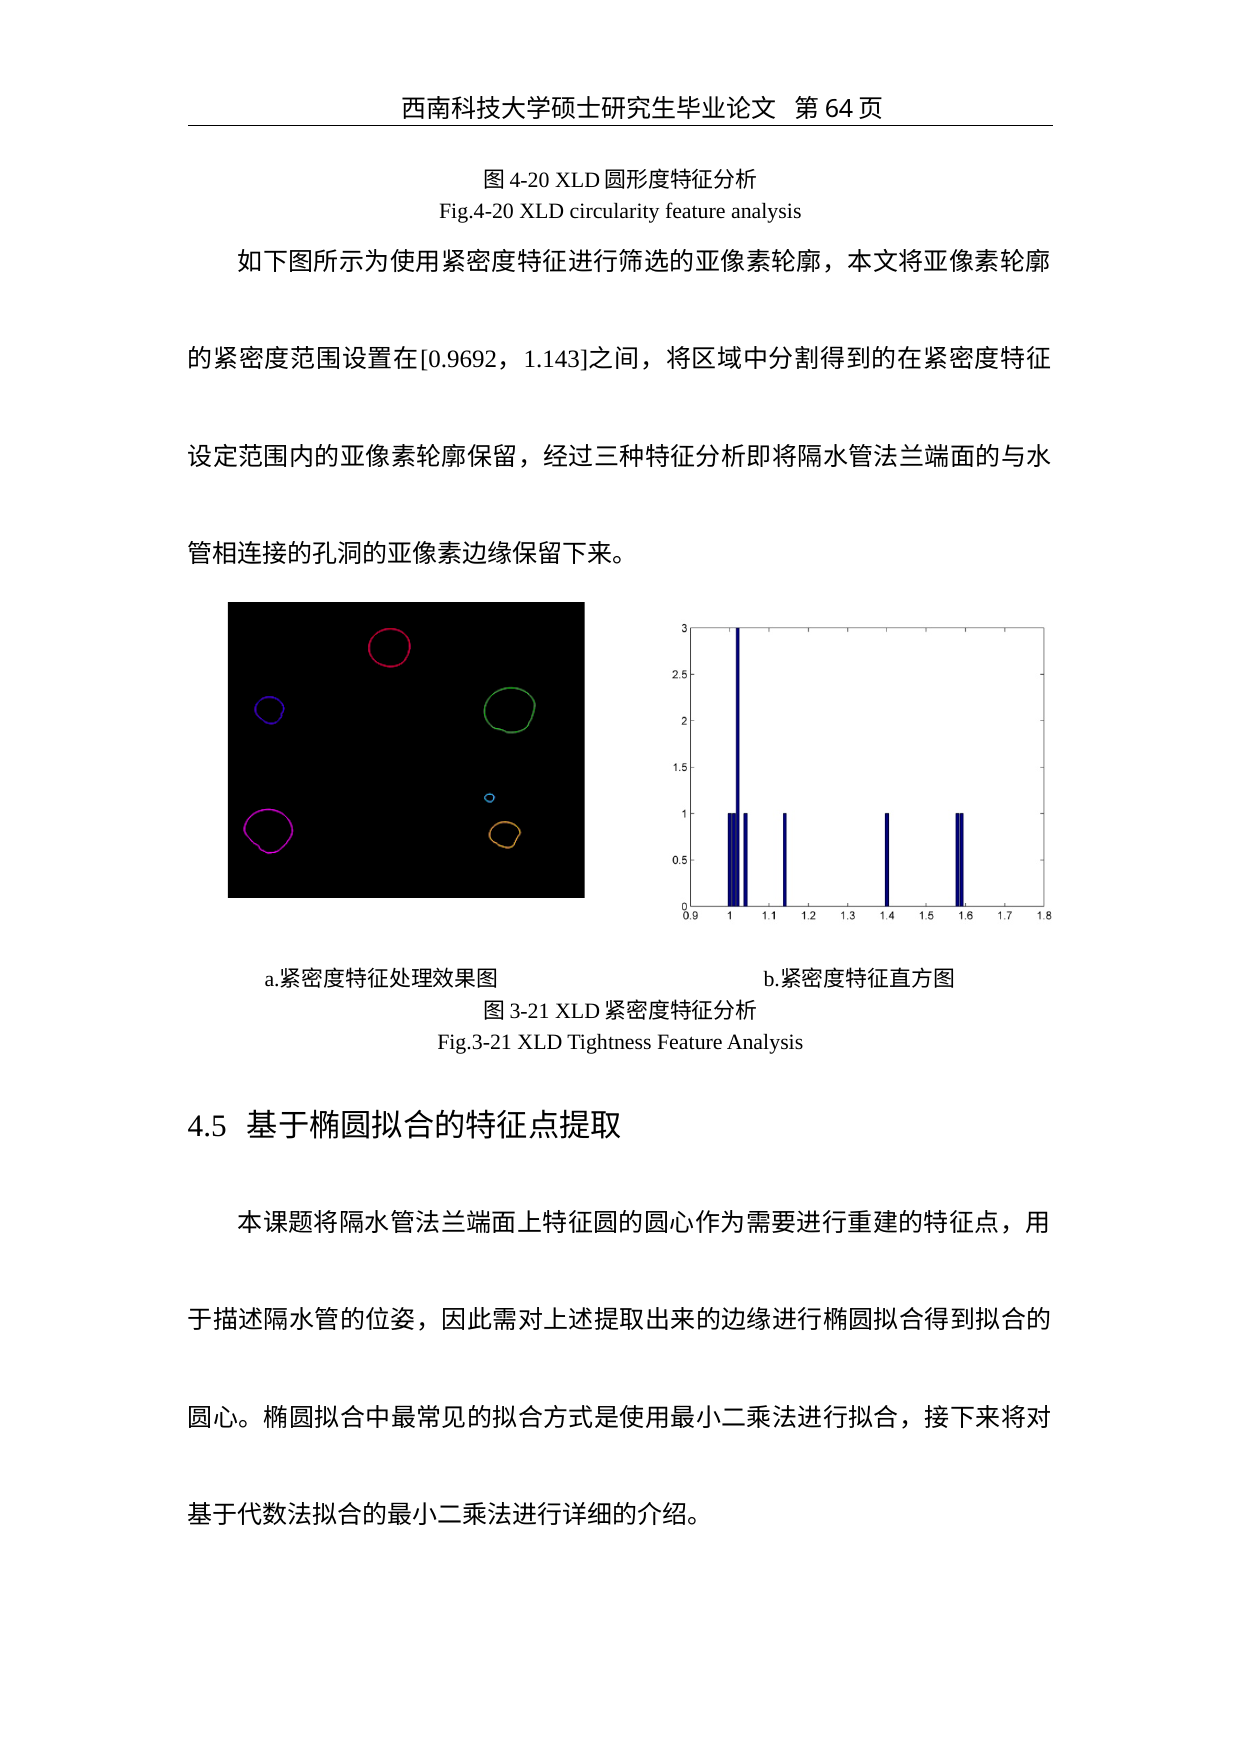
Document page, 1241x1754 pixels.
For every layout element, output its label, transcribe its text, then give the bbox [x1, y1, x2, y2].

text 本课题将隔水管法兰端面上特征圆的圆心作为需要进行重建的特征点，用于描述隔水管的位姿，因此需对上述提取出来的边缘进行椭圆拟合得到拟合的圆心。椭圆拟合中最常见的拟合方式是使用最小二乘法进行拟合，接下来将对基于代数法拟合的最小二乘法进行详细的介绍。 [187, 1188, 1053, 1545]
picture [631, 602, 1087, 944]
table_cell a.紧密度特征处理效果图 [142, 960, 620, 993]
table_header [142, 603, 620, 960]
table_cell 图3-21 XLD紧密度特征分析 [142, 993, 1098, 1025]
table_cell b.紧密度特征直方图 [620, 960, 1098, 993]
table_cell 图4-20 XLD圆形度特征分析 [142, 162, 1098, 194]
picture [227, 602, 585, 898]
subtitle 基于椭圆拟合的特征点提取 [187, 1090, 1053, 1155]
table_cell Fig.4-20 XLD circularity feature analysis [142, 195, 1098, 227]
table_header [620, 603, 1098, 960]
text 如下图所示为使用紧密度特征进行筛选的亚像素轮廓，本文将亚像素轮廓的紧密度范围设置在[0.9692，1.143]之间，将区域中分割得到的在紧密度特征设定范围内的亚像素轮廓保留，经过三种特征分析即将隔水管法兰端面的与水管相连接的孔洞的亚像素边缘保留下来。 [187, 227, 1053, 584]
table_cell Fig.3-21 XLD Tightness Feature Analysis [142, 1025, 1098, 1058]
